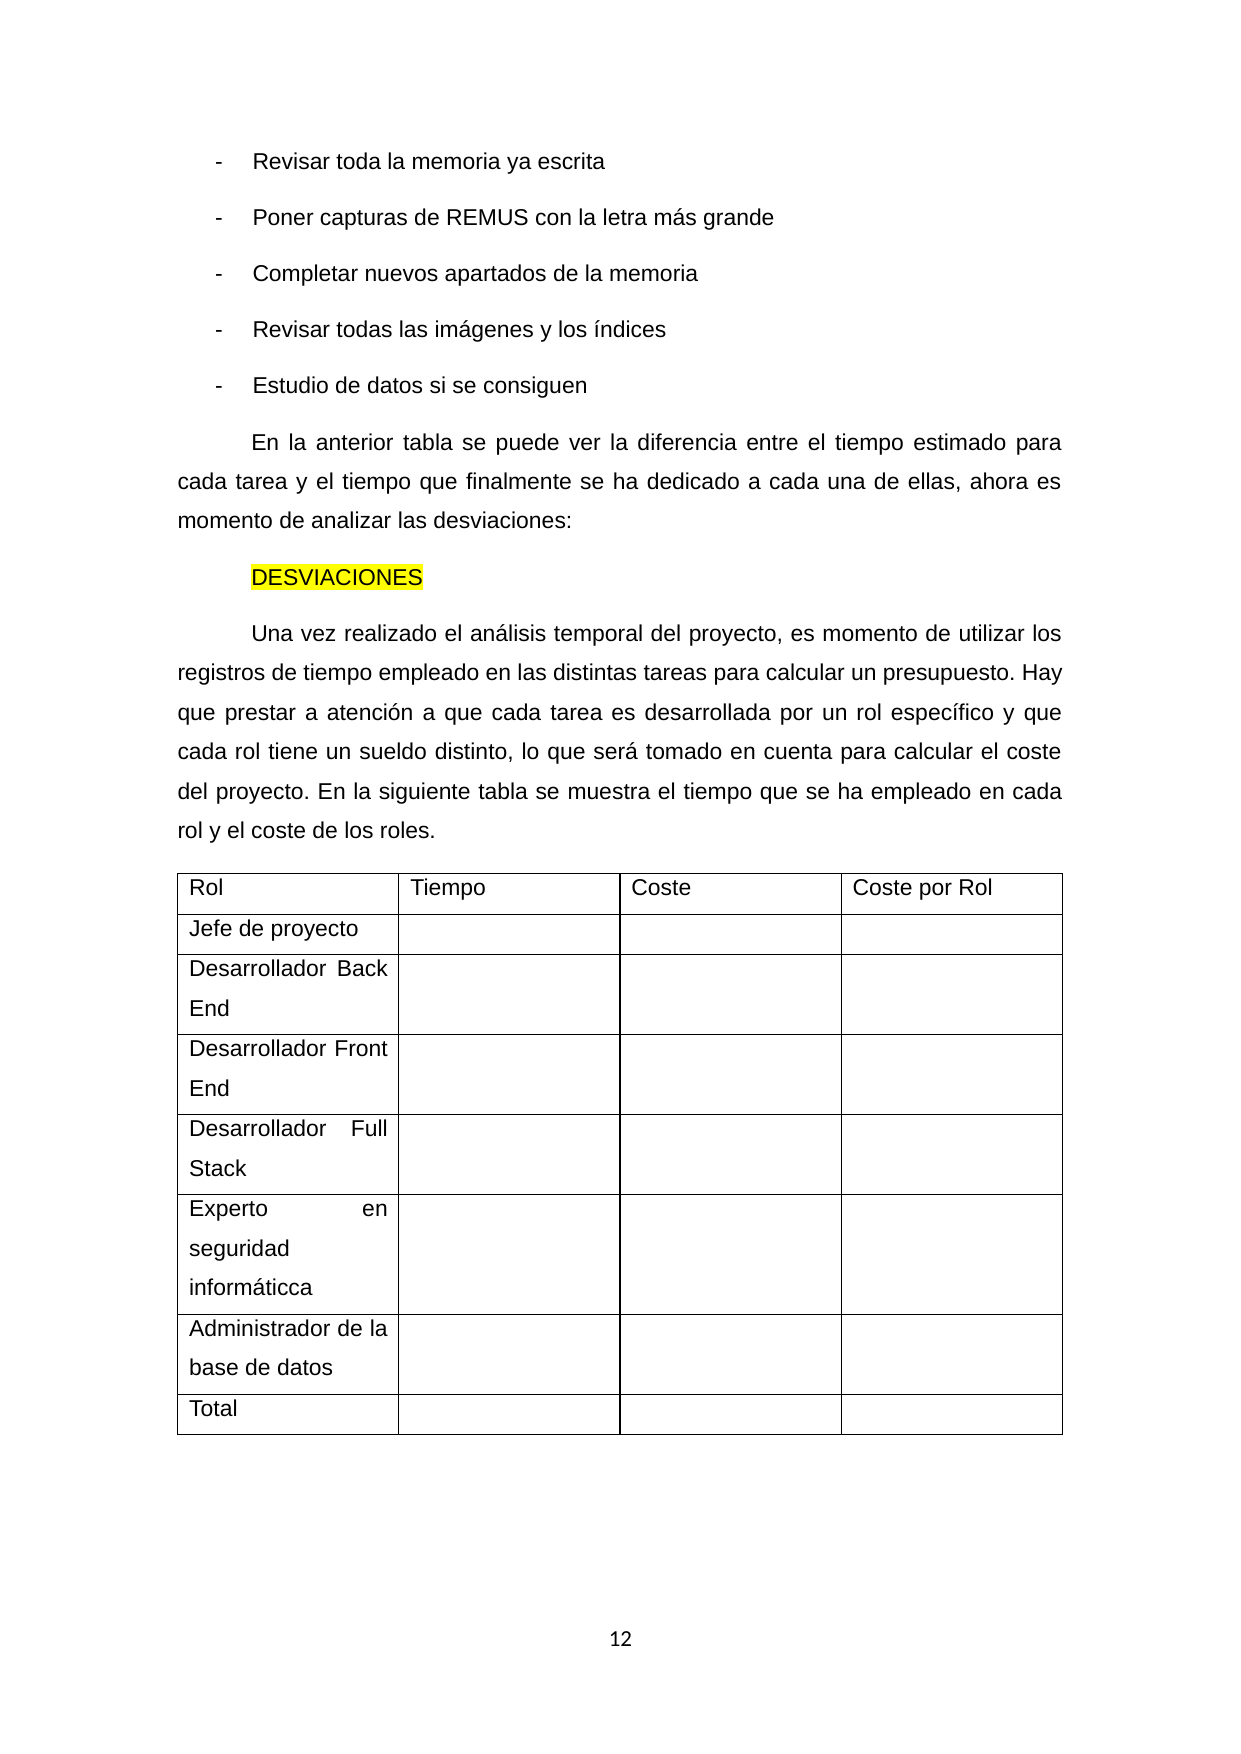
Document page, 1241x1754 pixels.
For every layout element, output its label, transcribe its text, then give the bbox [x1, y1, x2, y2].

table_cell [842, 955, 1062, 1034]
table_cell [621, 1395, 841, 1434]
table_header Coste [621, 874, 841, 914]
table_cell [621, 955, 841, 1034]
table_cell [842, 1035, 1062, 1114]
table_cell [621, 915, 841, 954]
table_cell [842, 1195, 1062, 1314]
list Poner capturas de REMUS con la letra más grande [215, 204, 1063, 230]
table_cell Desarrollador Full Stack [178, 1115, 398, 1194]
list Revisar toda la memoria ya escrita [215, 148, 1063, 174]
table_cell [621, 1315, 841, 1394]
table_cell Desarrollador Back End [178, 955, 398, 1034]
list Completar nuevos apartados de la memoria [215, 260, 1063, 286]
list Revisar todas las imágenes y los índices [215, 316, 1063, 342]
text DESVIACIONES [177, 563, 1063, 590]
text En la anterior tabla se puede ver la diferencia entre el tiempo estimado para cada tarea y el tiempo que finalmente se ha dedicado a cada una de ellas, ahora es momento de analizar las desviaciones: [177, 428, 1063, 534]
table_cell [399, 955, 619, 1034]
table_cell [399, 1115, 619, 1194]
table_cell [621, 1115, 841, 1194]
table_cell Jefe de proyecto [178, 915, 398, 954]
table_cell Administrador de la base de datos [178, 1315, 398, 1394]
table_header Tiempo [399, 874, 619, 914]
text Una vez realizado el análisis temporal del proyecto, es momento de utilizar los registros de tiempo empleado en las distintas tareas para calcular un presupuesto. Hay que prestar a atención a que cada tarea es desarrollada por un rol específico y que cada rol tiene un sueldo distinto, lo que será tomado en cuenta para calcular el coste del proyecto. En la siguiente tabla se muestra el tiempo que se ha empleado en cada rol y el coste de los roles. [177, 620, 1063, 843]
table_cell [621, 1035, 841, 1114]
table_cell [399, 1035, 619, 1114]
table_cell [399, 1195, 619, 1314]
table_header Rol [178, 874, 398, 914]
table_cell [842, 1395, 1062, 1434]
table_cell [842, 915, 1062, 954]
table_cell [399, 915, 619, 954]
table_cell [842, 1315, 1062, 1394]
table_header Coste por Rol [842, 874, 1062, 914]
table_cell [621, 1195, 841, 1314]
table_cell [842, 1115, 1062, 1194]
table_cell [399, 1395, 619, 1434]
list Estudio de datos si se consiguen [215, 372, 1063, 399]
table_cell Total [178, 1395, 398, 1434]
table_cell Experto en seguridad informáticca [178, 1195, 398, 1314]
table_cell Desarrollador Front End [178, 1035, 398, 1114]
table_cell [399, 1315, 619, 1394]
